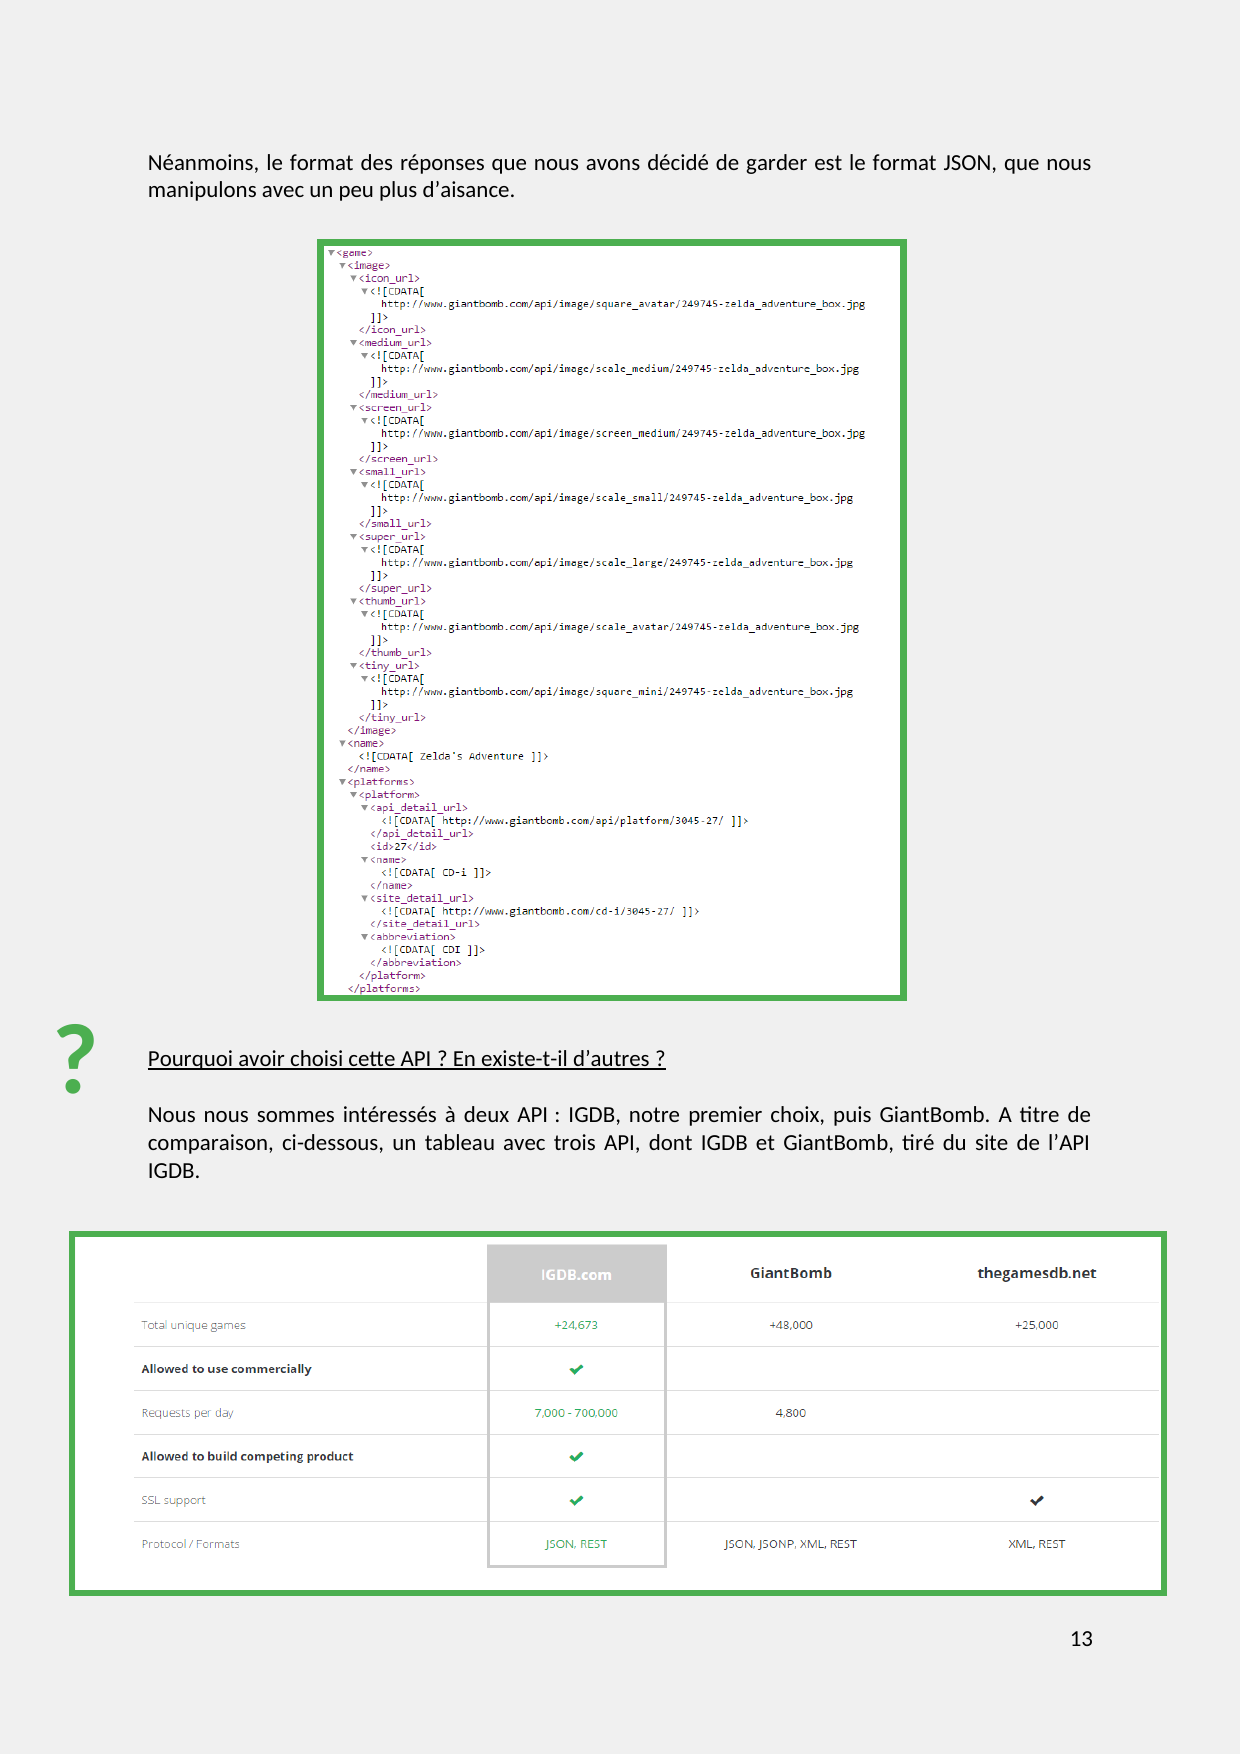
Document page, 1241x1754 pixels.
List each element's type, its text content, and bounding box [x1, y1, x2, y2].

picture [324, 246, 900, 995]
text Néanmoins, le format des réponses que nous avons décidé de garder est le format JSON, que nous manipulons avec un peu plus d’aisance. [148, 148, 1093, 204]
picture [75, 1237, 1161, 1590]
text Pourquoi avoir choisi cette API ? En existe-t-il d’autres ? [148, 1044, 1093, 1072]
text Nous nous sommes intéressés à deux API : IGDB, notre premier choix, puis GiantBomb. A titre de comparaison, ci-dessous, un tableau avec trois API, dont IGDB et GiantBomb, tiré du site de l’API IGDB. [148, 1100, 1093, 1184]
